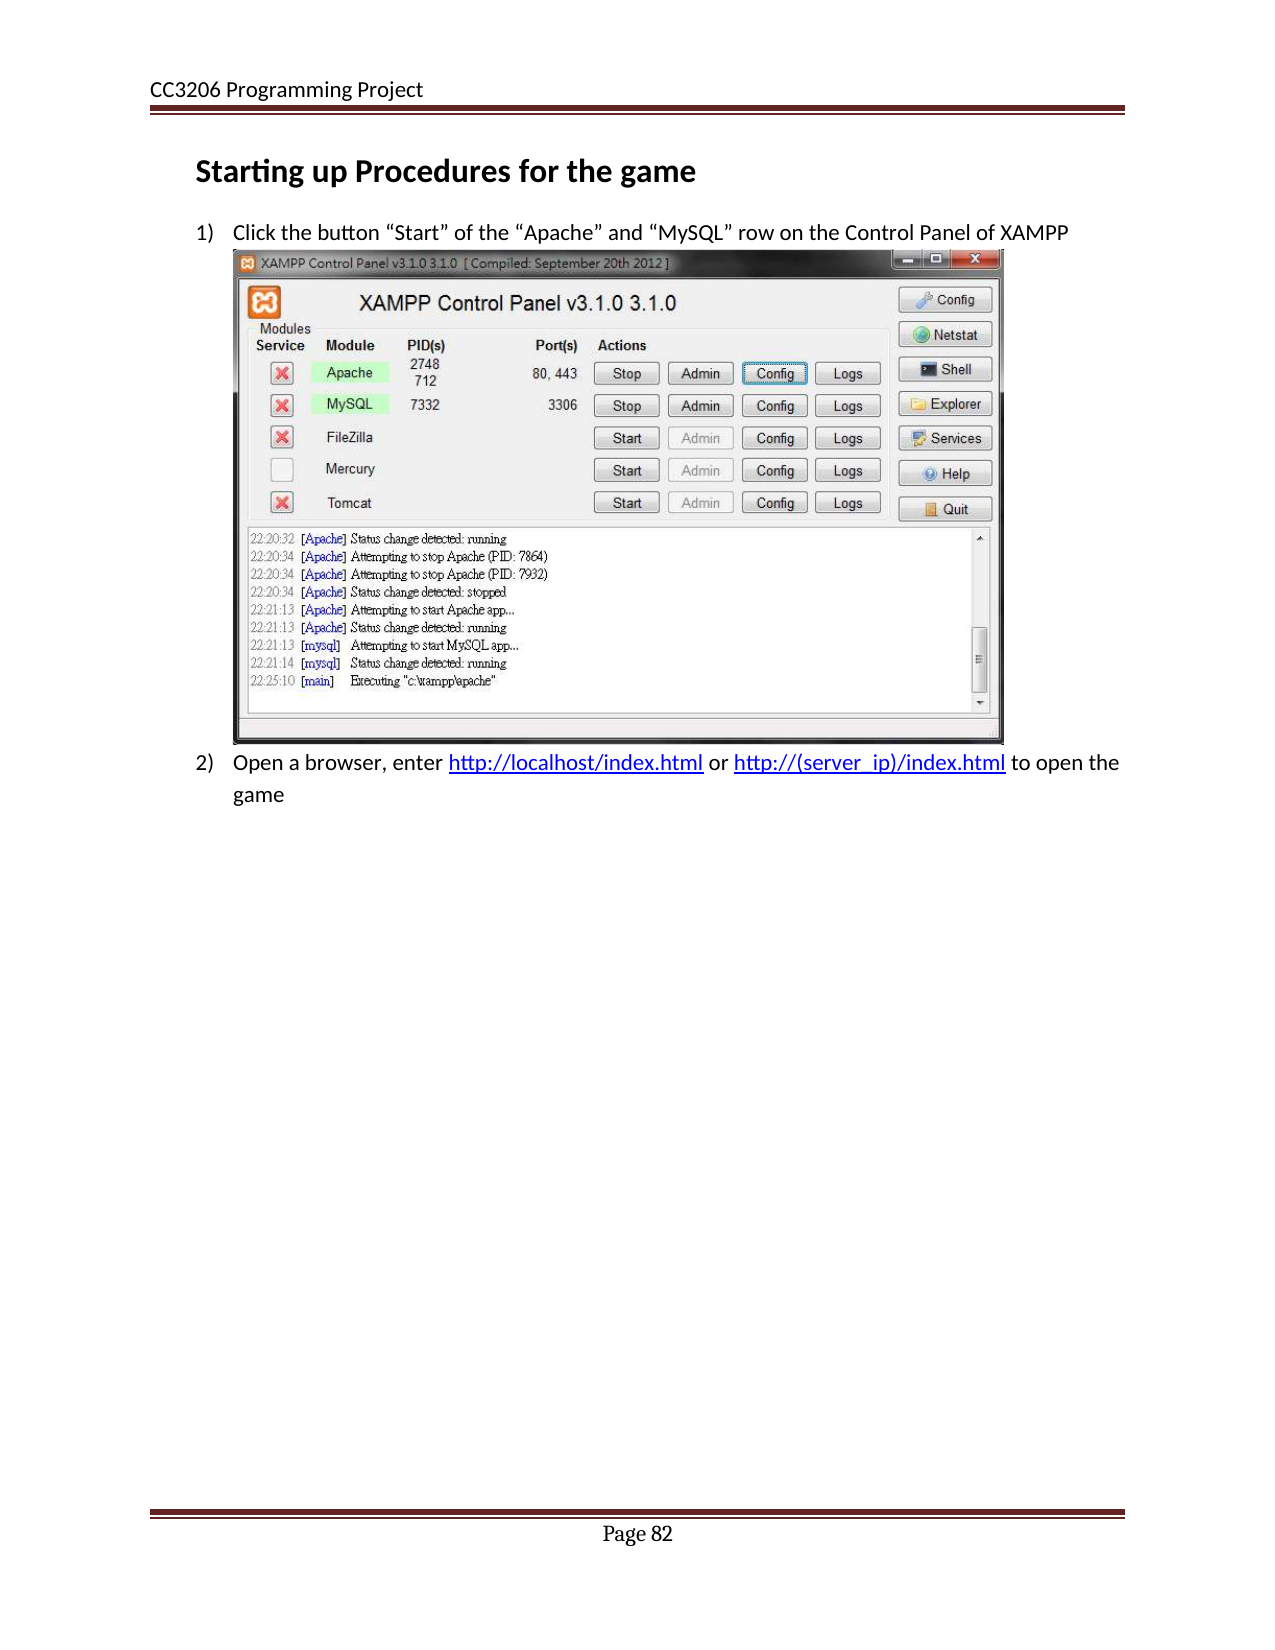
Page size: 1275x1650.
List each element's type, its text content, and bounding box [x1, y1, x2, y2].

list Click the button “Start” of the “Apache” and “MySQL” row on the Control Panel of XAMPP [195, 218, 1125, 246]
picture [232, 249, 1004, 745]
list Open a browser, enter http://localhost/index.html or http://(server_ip)/index.html to open the game [195, 748, 1125, 808]
text Starting up Procedures for the game [195, 150, 1125, 191]
